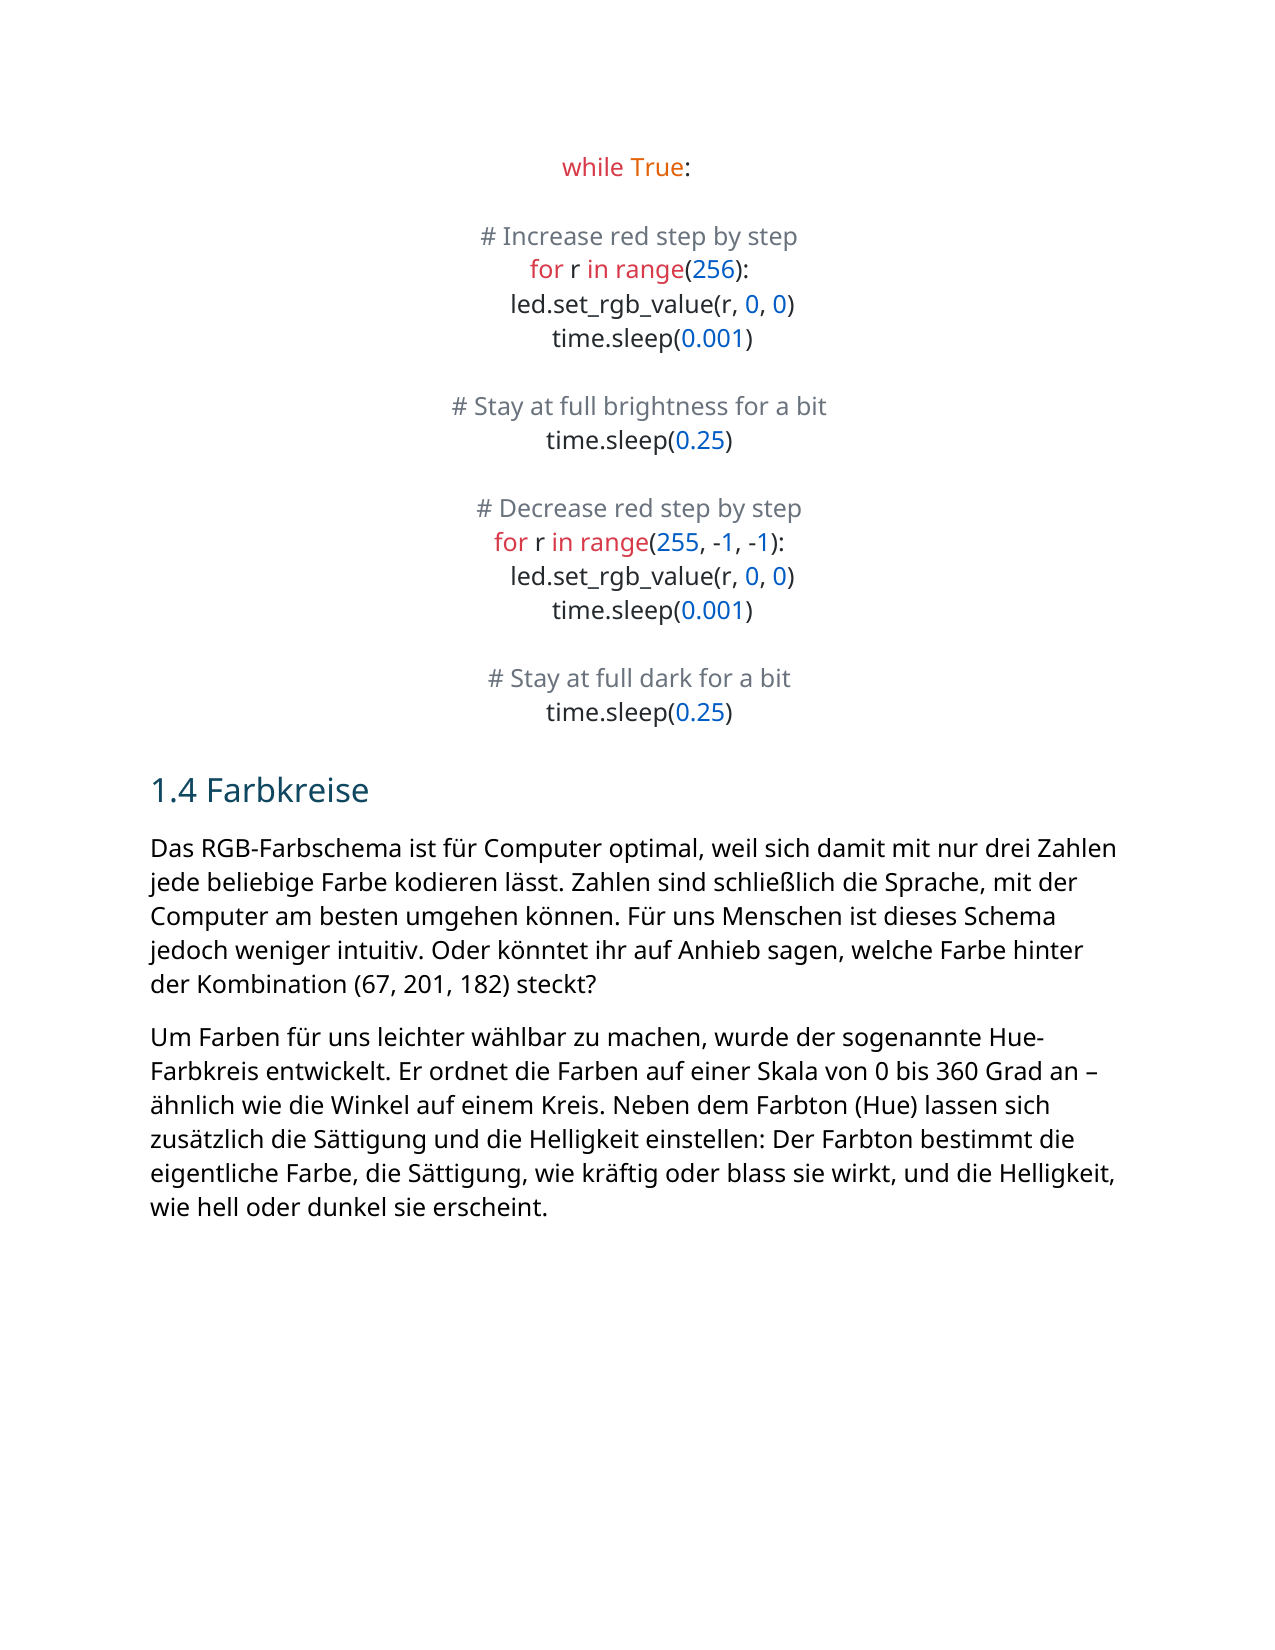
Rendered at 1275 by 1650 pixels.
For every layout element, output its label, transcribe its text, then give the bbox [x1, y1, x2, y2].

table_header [139, 150, 1114, 750]
text Um Farben für uns leichter wählbar zu machen, wurde der sogenannte Hue-Farbkreis entwickelt. Er ordnet die Farben auf einer Skala von 0 bis 360 Grad an – ähnlich wie die Winkel auf einem Kreis. Neben dem Farbton (Hue) lassen sich zusätzlich die Sättigung und die Helligkeit einstellen: Der Farbton bestimmt die eigentliche Farbe, die Sättigung, wie kräftig oder blass sie wirkt, und die Helligkeit, wie hell oder dunkel sie erscheint. [150, 1020, 1125, 1224]
text Das RGB-Farbschema ist für Computer optimal, weil sich damit mit nur drei Zahlen jede beliebige Farbe kodieren lässt. Zahlen sind schließlich die Sprache, mit der Computer am besten umgehen können. Für uns Menschen ist dieses Schema jedoch weniger intuitiv. Oder könntet ihr auf Anhieb sagen, welche Farbe hinter der Kombination (67, 201, 182) steckt? [150, 831, 1125, 1001]
subtitle 1.4 Farbkreise [150, 767, 1125, 812]
